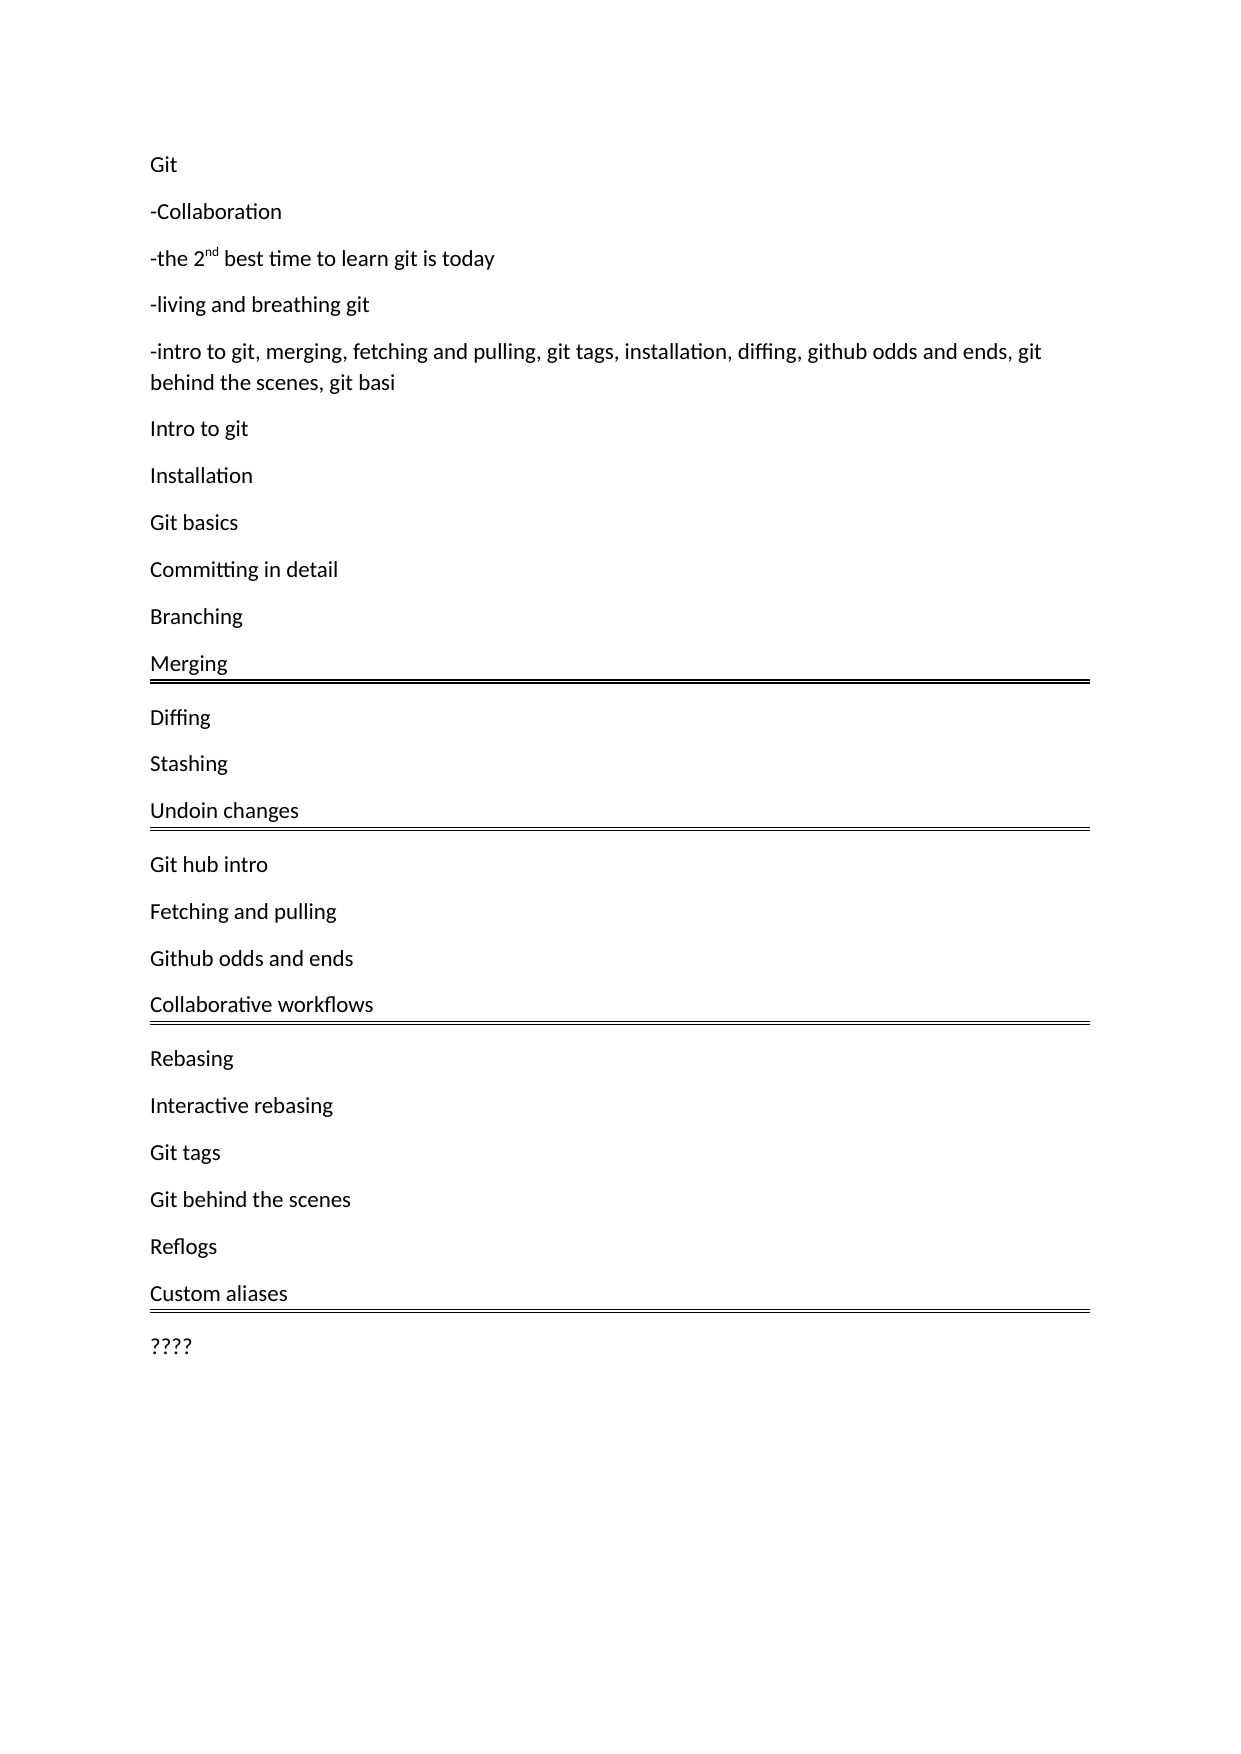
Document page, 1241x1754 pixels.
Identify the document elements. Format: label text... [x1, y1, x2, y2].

text Undoin changes [150, 796, 1090, 827]
text Interactive rebasing [150, 1091, 1090, 1119]
text Git basics [150, 508, 1090, 536]
text Stashing [150, 749, 1090, 777]
text Branching [150, 602, 1090, 630]
text Github odds and ends [150, 944, 1090, 972]
text -Collaboration [150, 197, 1090, 225]
text ???? [150, 1332, 1090, 1360]
text Fetching and pulling [150, 897, 1090, 925]
text Git behind the scenes [150, 1185, 1090, 1213]
text Git hub intro [150, 850, 1090, 878]
text Diffing [150, 703, 1090, 731]
text Collaborative workflows [150, 991, 1090, 1021]
text Intro to git [150, 414, 1090, 443]
text Git tags [150, 1138, 1090, 1166]
text -intro to git, merging, fetching and pulling, git tags, installation, diffing, github odds and ends, git behind the scenes, git basi [150, 337, 1090, 396]
text Custom aliases [150, 1279, 1090, 1309]
text Merging [150, 649, 1090, 679]
text Committing in detail [150, 555, 1090, 583]
text Reflogs [150, 1232, 1090, 1260]
text Rebasing [150, 1044, 1090, 1072]
text Git [150, 150, 1090, 178]
text -the 2nd best time to learn git is today [150, 244, 1090, 272]
text -living and breathing git [150, 291, 1090, 319]
text Installation [150, 461, 1090, 489]
